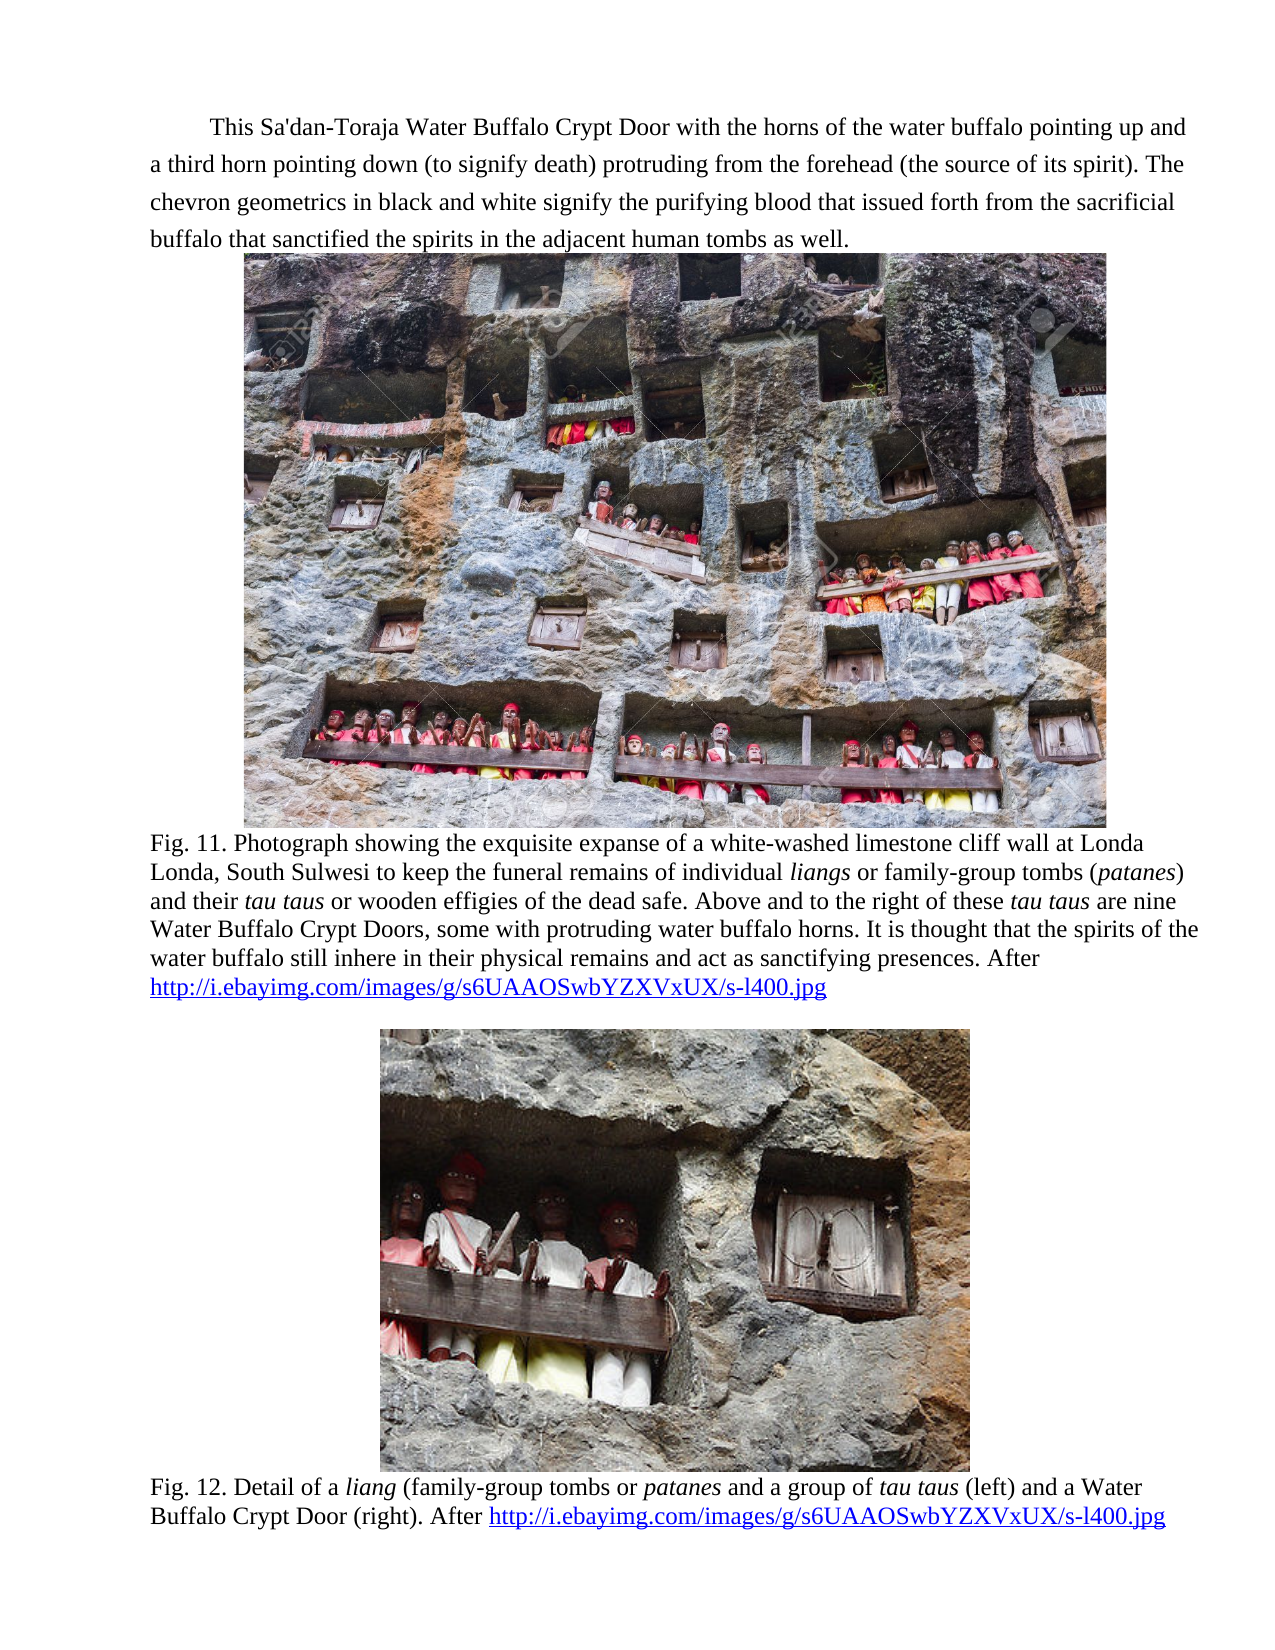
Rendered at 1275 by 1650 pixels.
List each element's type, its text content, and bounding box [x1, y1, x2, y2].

text Fig. 12. Detail of a liang (family-group tombs or patanes and a group of tau taus (left) and a Water Buffalo Crypt Door (right). After http://i.ebayimg.com/images/g/s6UAAOSwbYZXVxUX/s-l400.jpg [150, 1472, 1200, 1529]
text This Sa'dan-Toraja Water Buffalo Crypt Door with the horns of the water buffalo pointing up and a third horn pointing down (to signify death) protruding from the forehead (the source of its spirit). The chevron geometrics in black and white signify the purifying blood that issued forth from the sacrificial buffalo that sanctified the spirits in the adjacent human tombs as well. [150, 103, 1200, 253]
text Fig. 11. Photograph showing the exquisite expanse of a white-washed limestone cliff wall at Londa Londa, South Sulwesi to keep the funeral remains of individual liangs or family-group tombs (patanes) and their tau taus or wooden effigies of the dead safe. Above and to the right of these tau taus are nine Water Buffalo Crypt Doors, some with protruding water buffalo horns. It is thought that the spirits of the water buffalo still inhere in their physical remains and act as sanctifying presences. After http://i.ebayimg.com/images/g/s6UAAOSwbYZXVxUX/s-l400.jpg [150, 828, 1200, 1001]
picture [243, 253, 1107, 829]
picture [380, 1029, 970, 1472]
